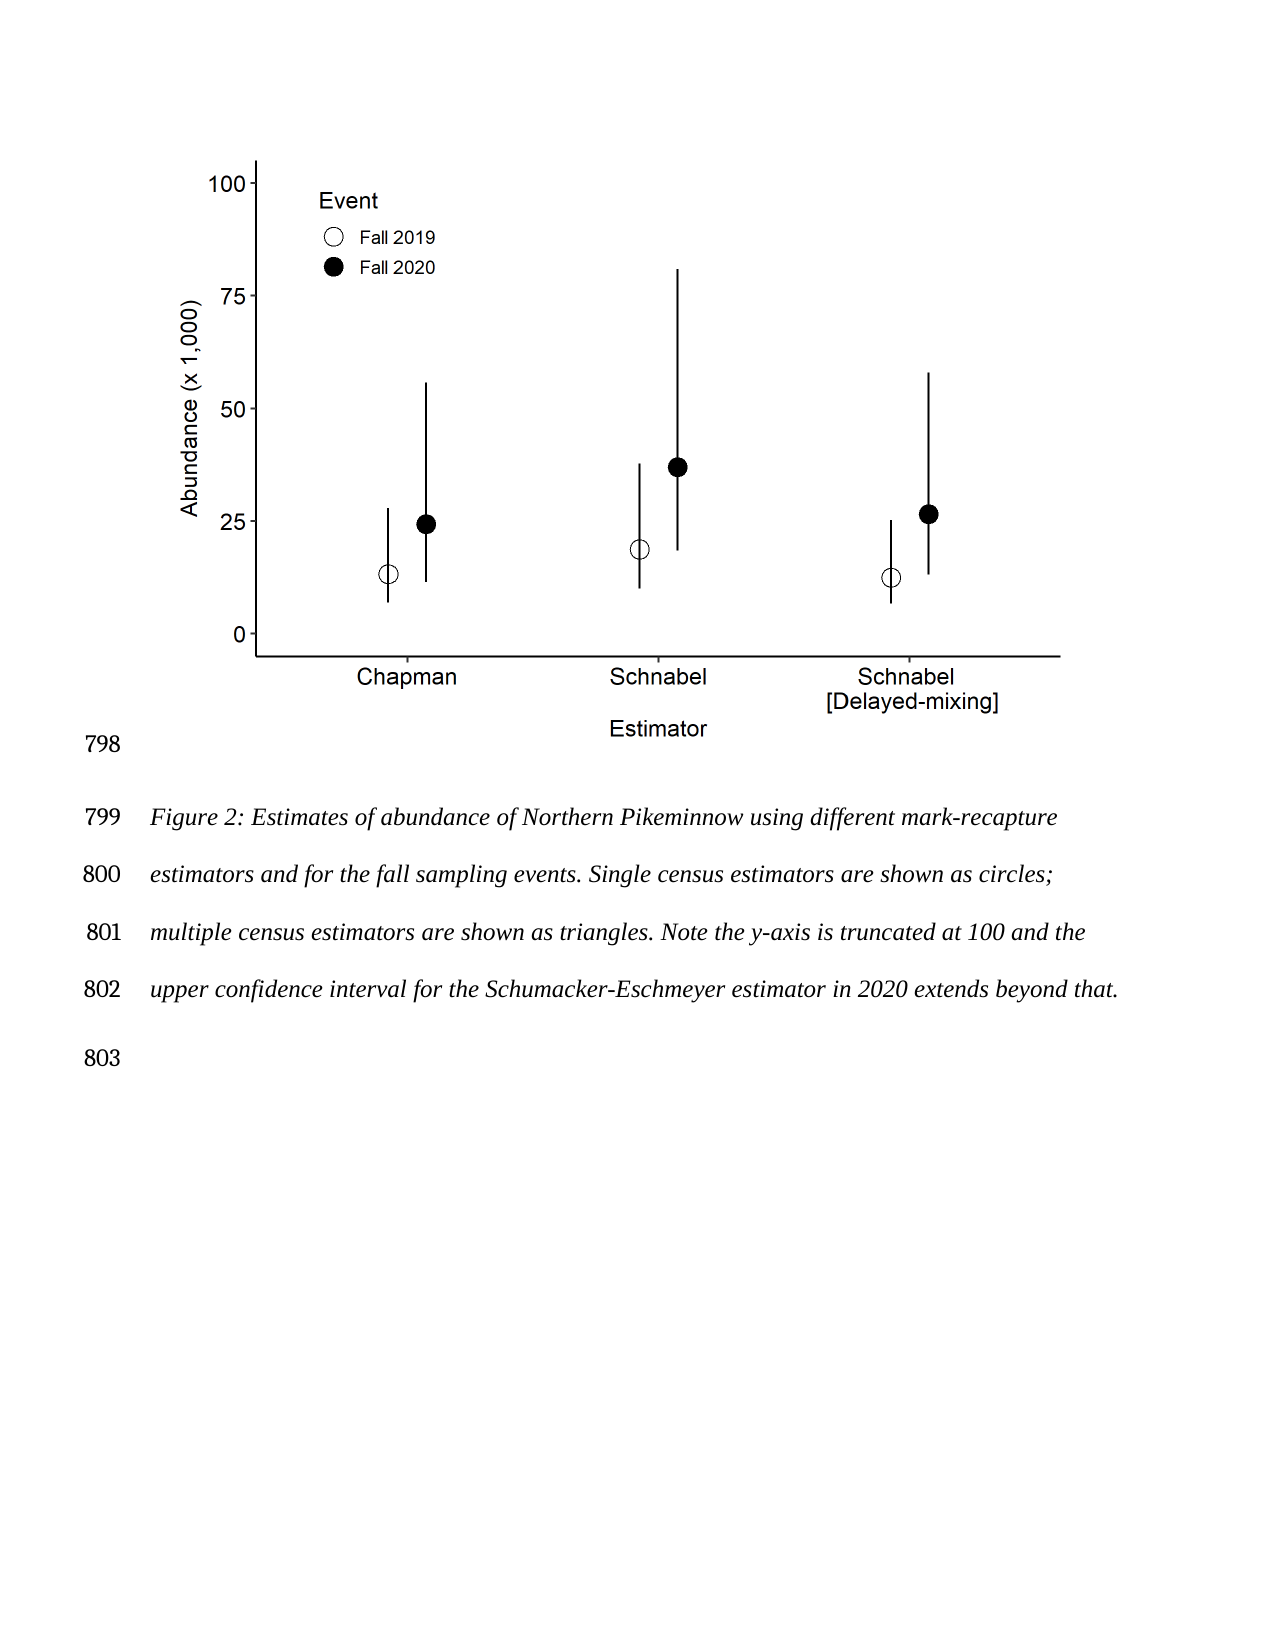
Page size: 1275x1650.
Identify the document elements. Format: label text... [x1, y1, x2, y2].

text Figure 2: Estimates of abundance of Northern Pikeminnow using different mark-recapture estimators and for the fall sampling events. Single census estimators are shown as circles; multiple census estimators are shown as triangles. Note the y-axis is truncated at 100 and the upper confidence interval for the Schumacker-Eschmeyer estimator in 2020 extends beyond that. [150, 802, 1125, 1003]
picture [168, 150, 1072, 752]
